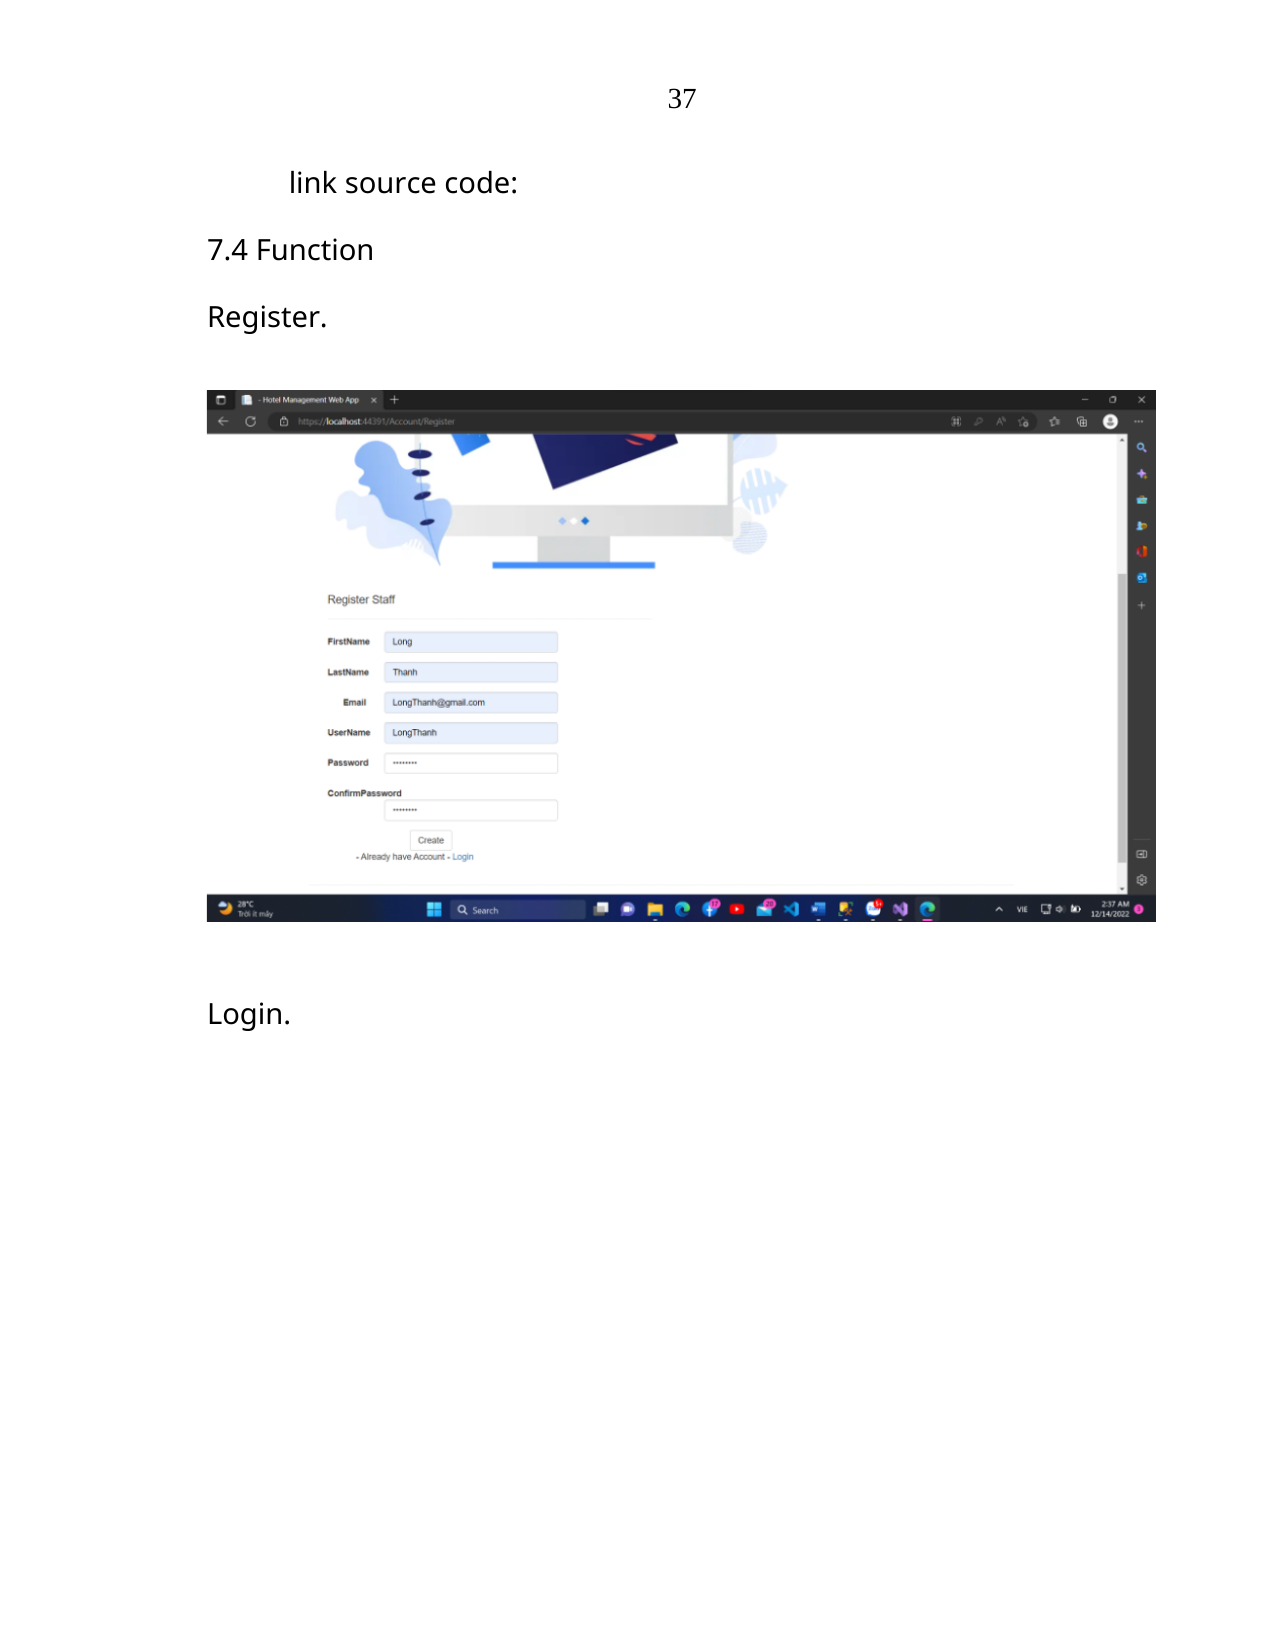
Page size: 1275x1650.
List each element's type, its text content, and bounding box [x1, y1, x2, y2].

text 7.4 Function [207, 229, 1156, 269]
text Register. [207, 297, 1156, 336]
text link source code: [288, 162, 1156, 202]
text Login. [207, 993, 1156, 1033]
picture [206, 390, 1156, 922]
